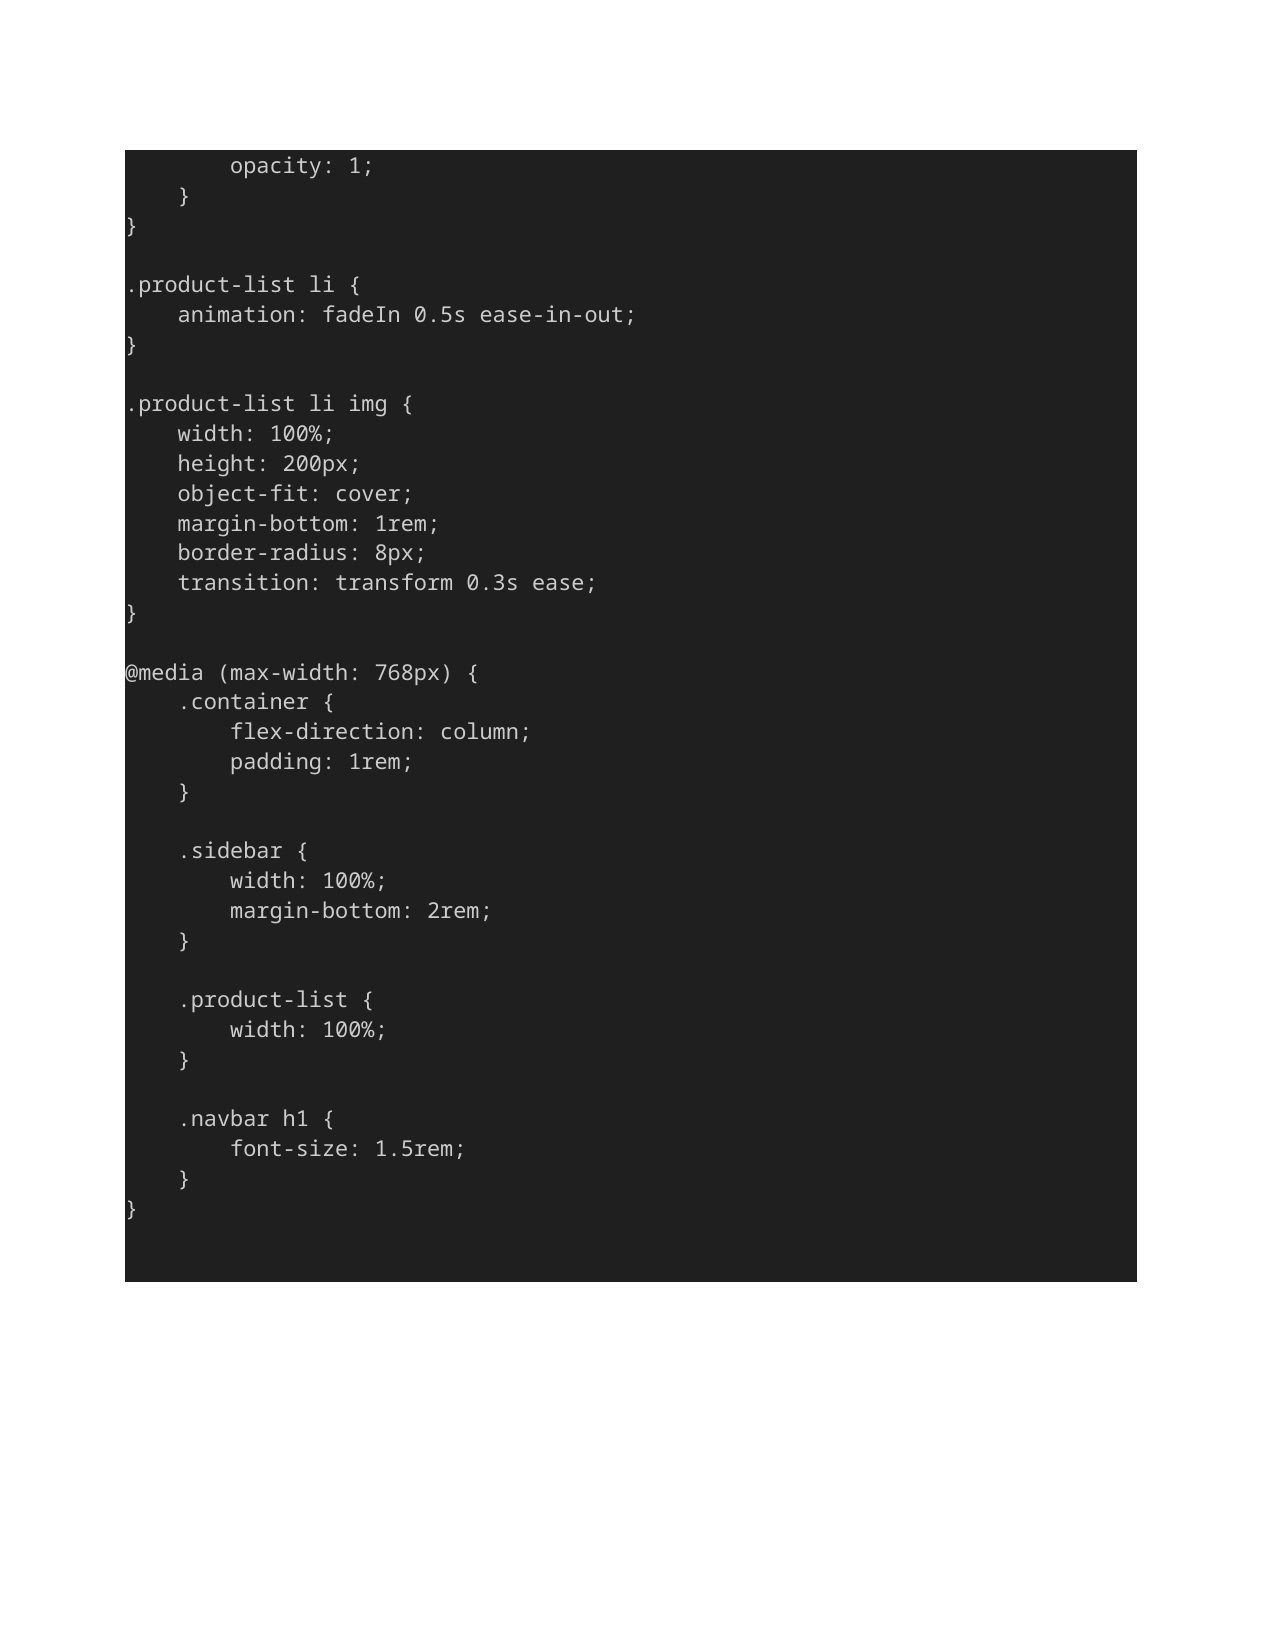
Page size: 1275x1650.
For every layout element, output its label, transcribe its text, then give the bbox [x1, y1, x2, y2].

text margin-bottom: 1rem; [125, 507, 1137, 537]
text .container { [125, 686, 1137, 716]
text } [125, 776, 1137, 805]
text font-size: 1.5rem; [125, 1133, 1137, 1163]
text .product-list li img { [125, 388, 1137, 418]
text flex-direction: column; [125, 716, 1137, 746]
text .sidebar { [125, 835, 1137, 865]
text .product-list li { [125, 269, 1137, 299]
text transition: transform 0.3s ease; [125, 567, 1137, 597]
text margin-bottom: 2rem; [125, 895, 1137, 924]
text width: 100%; [125, 418, 1137, 448]
text } [125, 1163, 1137, 1193]
text } [125, 209, 1137, 239]
text } [125, 180, 1137, 209]
text animation: fadeIn 0.5s ease-in-out; [125, 299, 1137, 329]
text } [125, 924, 1137, 954]
text } [125, 597, 1137, 627]
text border-radius: 8px; [125, 537, 1137, 567]
text width: 100%; [125, 865, 1137, 895]
text opacity: 1; [125, 150, 1137, 180]
text width: 100%; [125, 1014, 1137, 1044]
text } [125, 1044, 1137, 1073]
text padding: 1rem; [125, 746, 1137, 776]
text @media (max-width: 768px) { [125, 656, 1137, 686]
text height: 200px; [125, 448, 1137, 478]
text } [125, 329, 1137, 358]
text } [125, 1193, 1137, 1222]
text .navbar h1 { [125, 1103, 1137, 1133]
text object-fit: cover; [125, 478, 1137, 507]
text .product-list { [125, 984, 1137, 1014]
